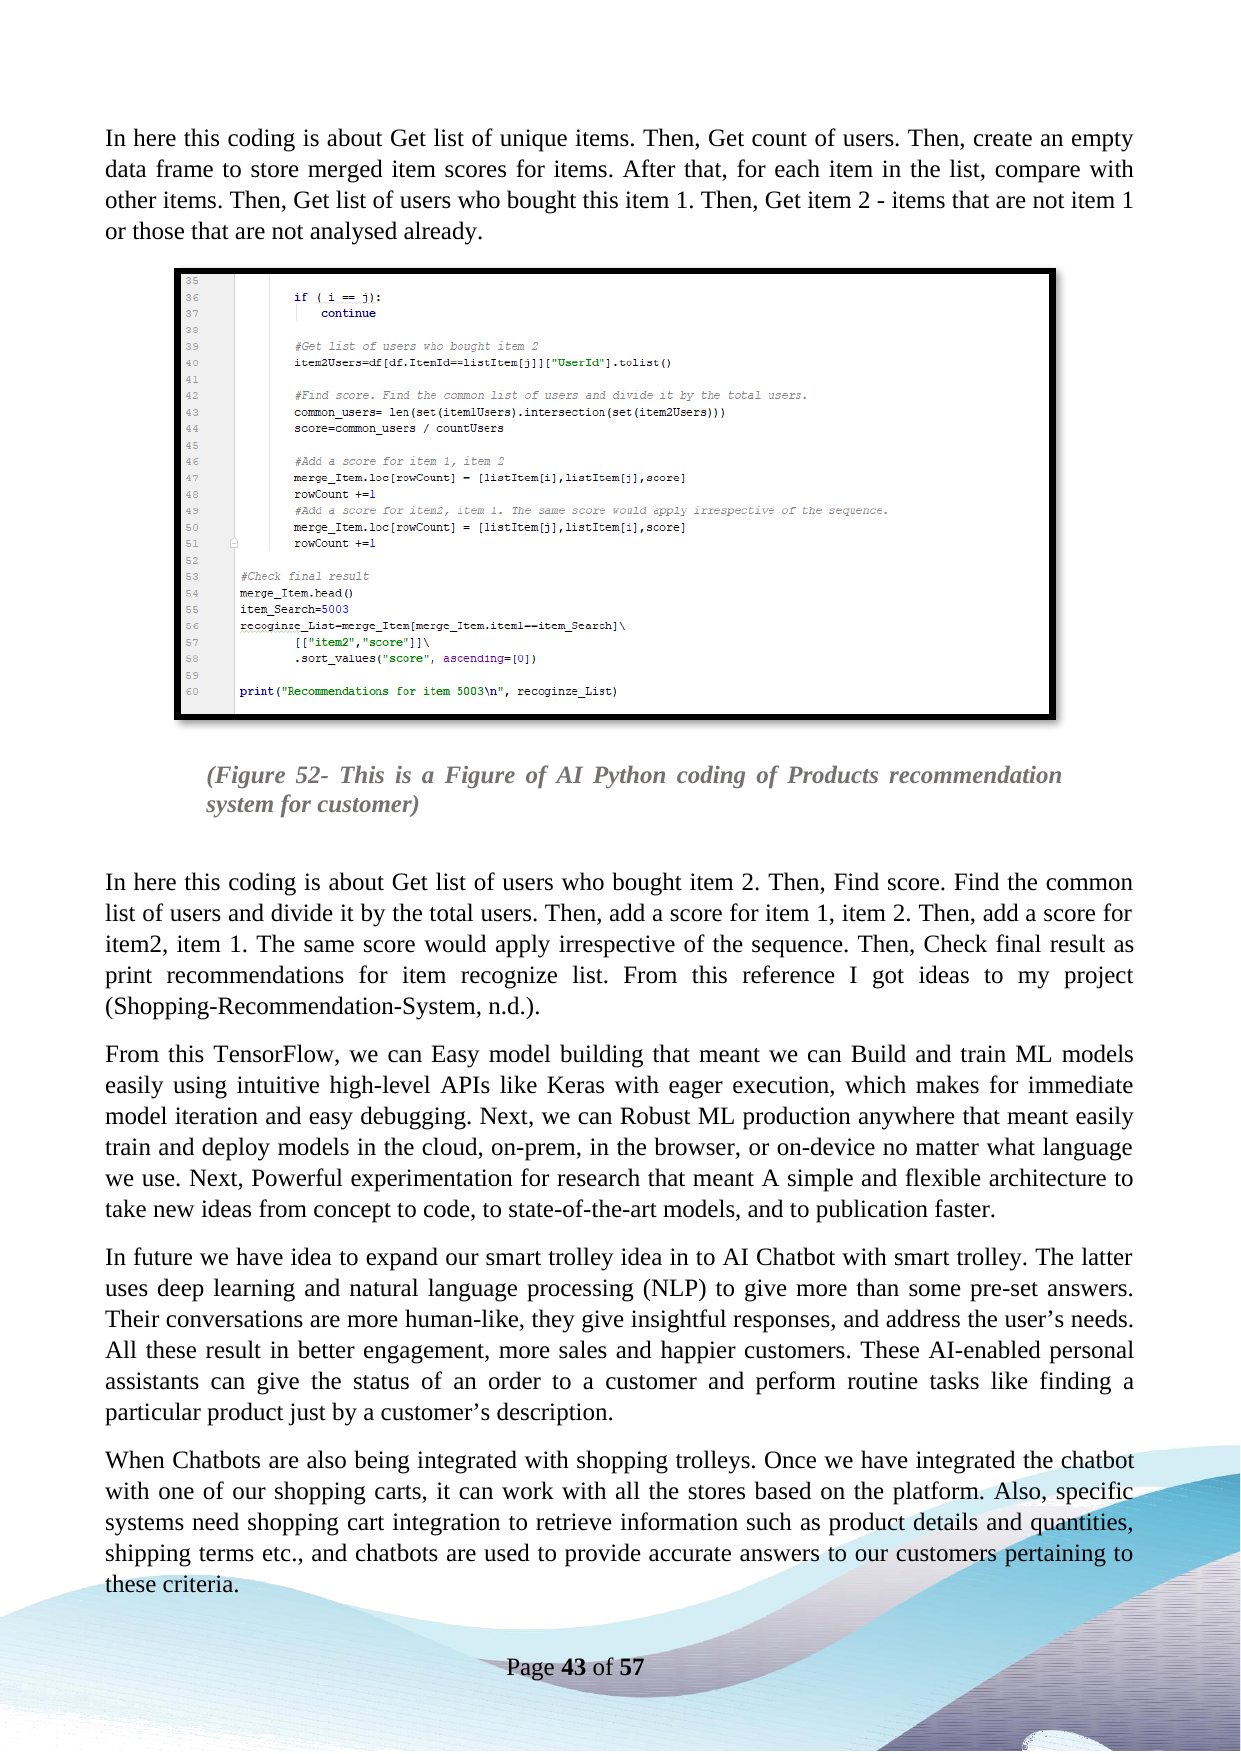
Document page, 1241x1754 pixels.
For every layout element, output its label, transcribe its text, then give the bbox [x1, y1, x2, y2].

text In here this coding is about Get list of users who bought item 2. Then, Find score. Find the common list of users and divide it by the total users. Then, add a score for item 1, item 2. Then, add a score for item2, item 1. The same score would apply irrespective of the sequence. Then, Check final result as print recommendations for item recognize list. From this reference I got ideas to my project . [105, 867, 1135, 1020]
text In here this coding is about Get list of unique items. Then, Get count of users. Then, create an empty data frame to store merged item scores for items. After that, for each item in the list, compare with other items. Then, Get list of users who bought this item 1. Then, Get item 2 - items that are not item 1 or those that are not analysed already. [105, 123, 1135, 244]
picture [0, 1435, 1241, 1751]
text From this TensorFlow, we can Easy model building that meant we can Build and train ML models easily using intuitive high-level APIs like Keras with eager execution, which makes for immediate model iteration and easy debugging. Next, we can Robust ML production anywhere that meant easily train and deploy models in the cloud, on-prem, in the browser, or on-device no matter what language we use. Next, Powerful experimentation for research that meant A simple and flexible architecture to take new ideas from concept to code, to state-of-the-art models, and to publication faster. [105, 1039, 1135, 1223]
text In future we have idea to expand our smart trolley idea in to AI Chatbot with smart trolley. The latter uses deep learning and natural language processing (NLP) to give more than some pre-set answers. Their conversations are more human-like, they give insightful responses, and address the user’s needs. All these result in better engagement, more sales and happier customers. These AI-enabled personal assistants can give the status of an order to a customer and perform routine tasks like finding a particular product just by a customer’s description. [105, 1242, 1135, 1426]
text When Chatbots are also being integrated with shopping trolleys. Once we have integrated the chatbot with one of our shopping carts, it can work with all the stores based on the platform. Also, specific systems need shopping cart integration to retrieve information such as product details and quantities, shipping terms etc., and chatbots are used to provide accurate answers to our customers pertaining to these criteria. [105, 1445, 1135, 1598]
picture [181, 274, 1049, 714]
